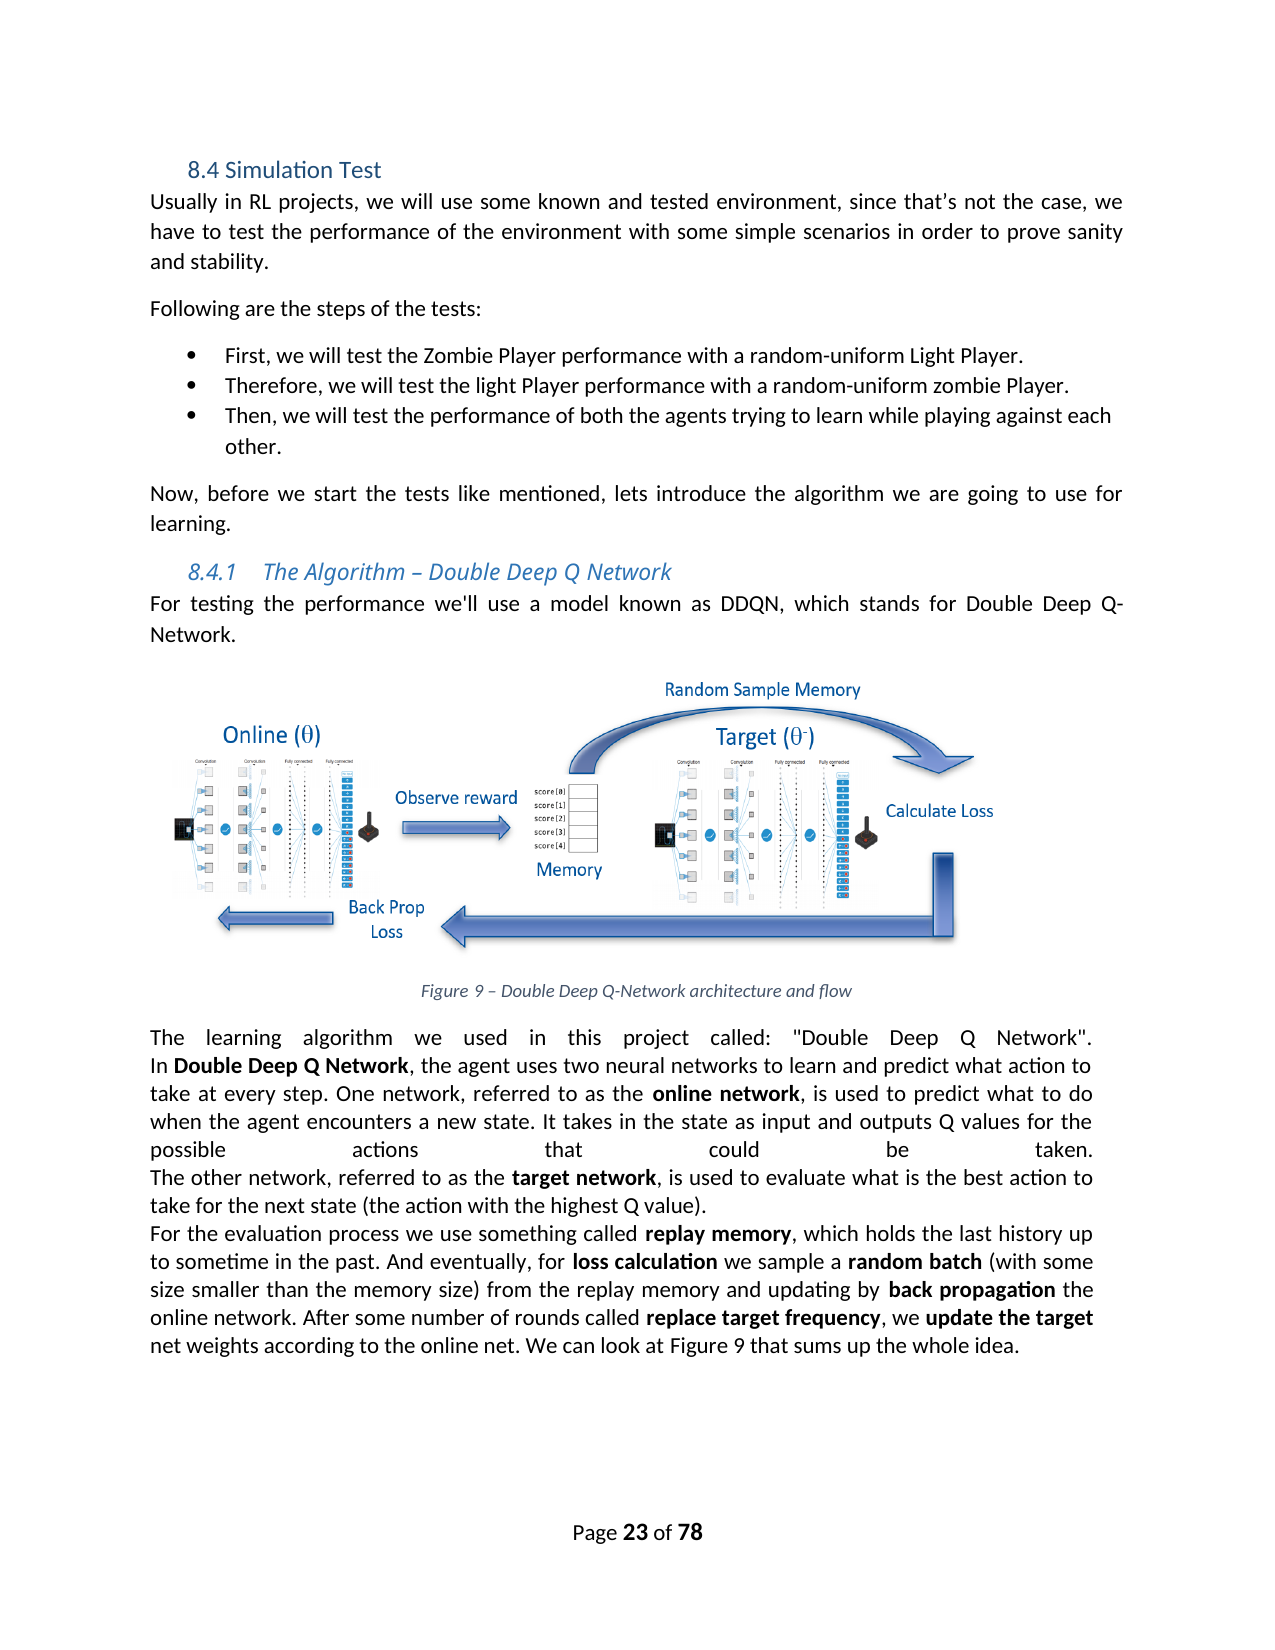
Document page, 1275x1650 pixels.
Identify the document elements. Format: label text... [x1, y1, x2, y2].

text For the evaluation process we use something called replay memory, which holds the last history up to sometime in the past. And eventually, for loss calculation we sample a random batch (with some size smaller than the memory size) from the replay memory and updating by back propagation the online network. After some number of rounds called replace target frequency, we update the target net weights according to the online net. We can look at Figure 9 that sums up the whole idea. [150, 1219, 1094, 1359]
list Therefore, we will test the light Player performance with a random-uniform zombie Player. [187, 371, 1125, 399]
picture [150, 666, 1016, 961]
subtitle The Algorithm – Double Deep Q Network [187, 556, 1125, 587]
list Then, we will test the performance of both the agents trying to learn while playing against each other. [187, 402, 1125, 460]
text Usually in RL projects, we will use some known and tested environment, since that’s not the case, we have to test the performance of the environment with some simple scenarios in order to prove sanity and stability. [150, 187, 1125, 276]
text Following are the steps of the tests: [150, 294, 1125, 322]
text For testing the performance we'll use a model known as DDQN, which stands for Double Deep Q-Network. [150, 589, 1125, 648]
text The learning algorithm we used in this project called: "Double Deep Q Network". In Double Deep Q Network, the agent uses two neural networks to learn and predict what action to take at every step. One network, referred to as the online network, is used to predict what to do when the agent encounters a new state. It takes in the state as input and outputs Q values for the possible actions that could be taken. The other network, referred to as the target network, is used to evaluate what is the best action to take for the next state (the action with the highest Q value). [150, 1023, 1094, 1219]
list First, we will test the Zombie Player performance with a random-uniform Light Player. [187, 341, 1125, 369]
text Figure 9 – Double Deep Q-Network architecture and flow [150, 979, 1125, 1002]
text Now, before we start the tests like mentioned, lets introduce the algorithm we are going to use for learning. [150, 479, 1125, 537]
subtitle Simulation Test [153, 154, 1125, 185]
